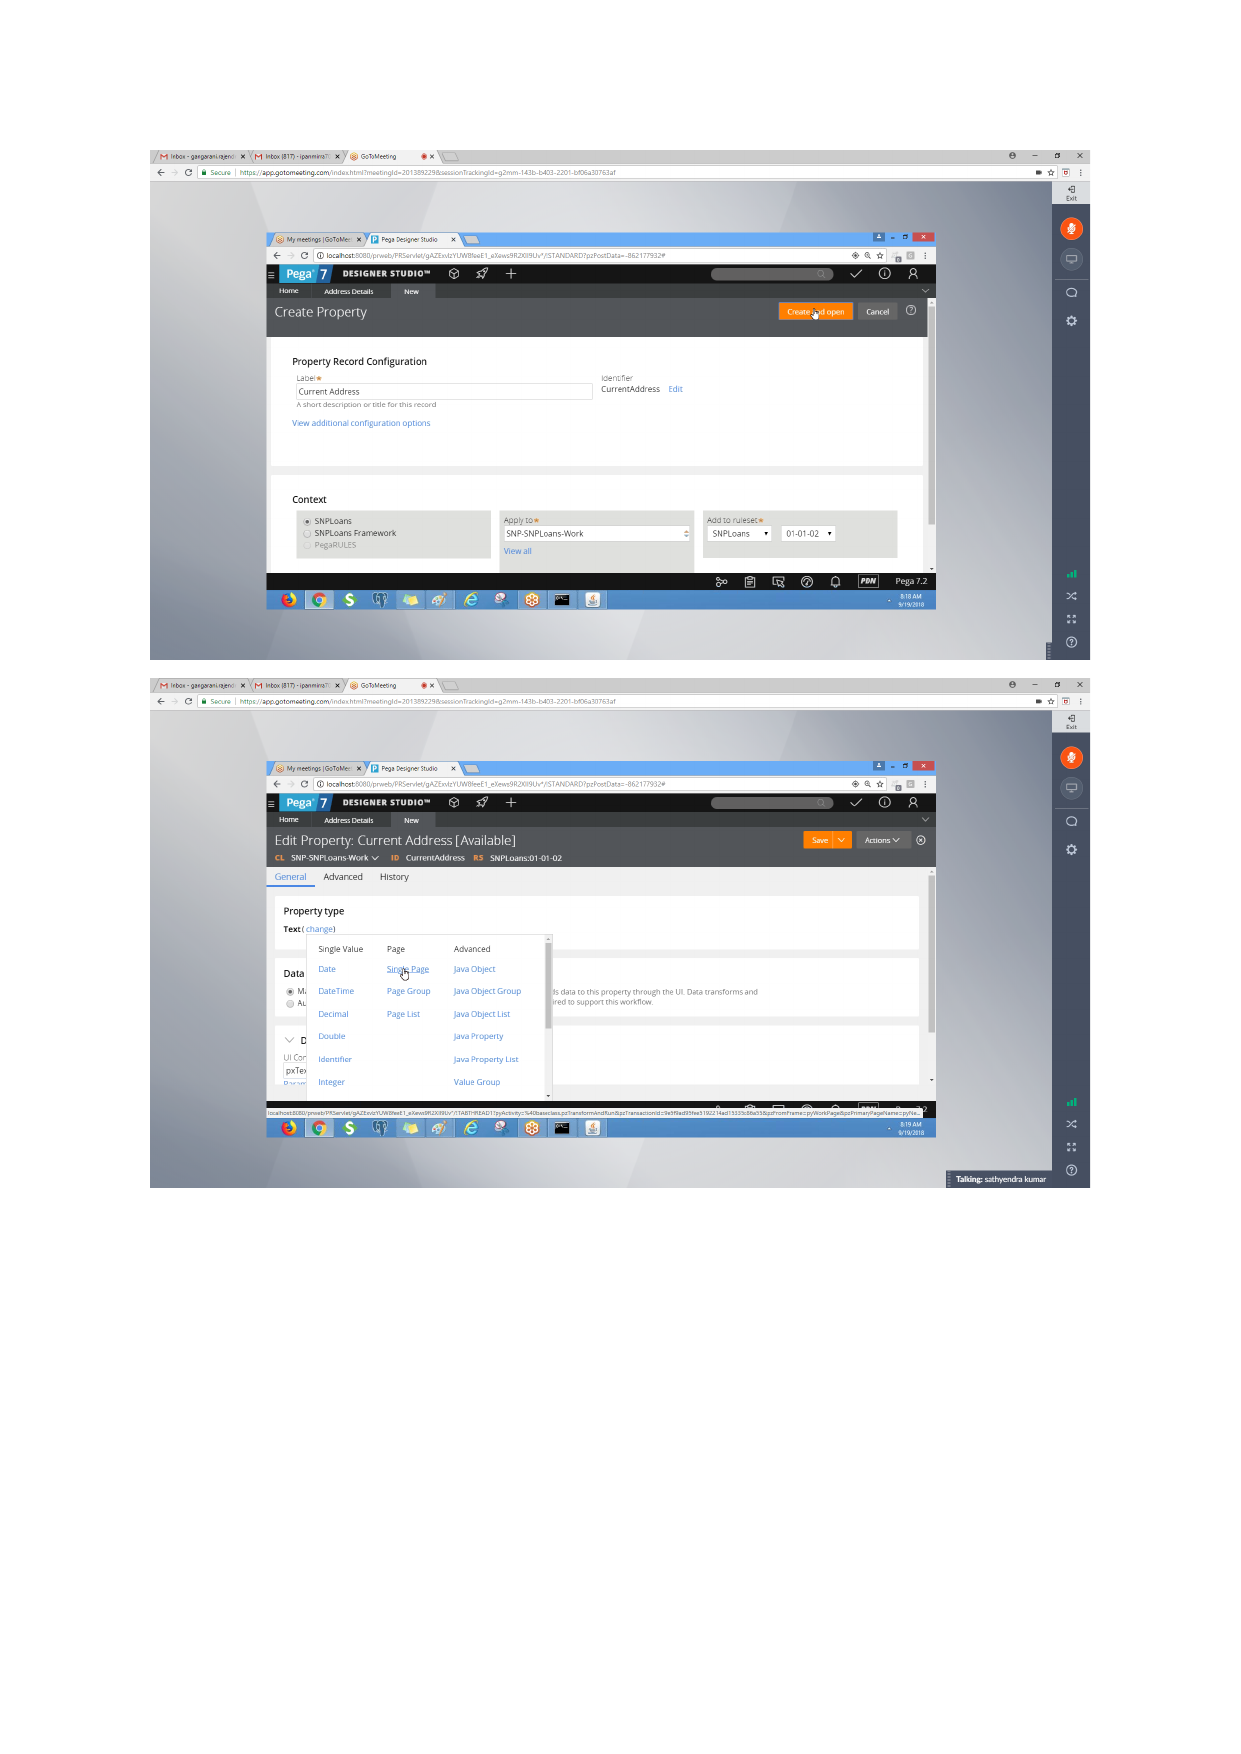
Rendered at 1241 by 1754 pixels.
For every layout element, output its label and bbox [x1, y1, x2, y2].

picture [150, 150, 1091, 660]
picture [150, 678, 1091, 1188]
